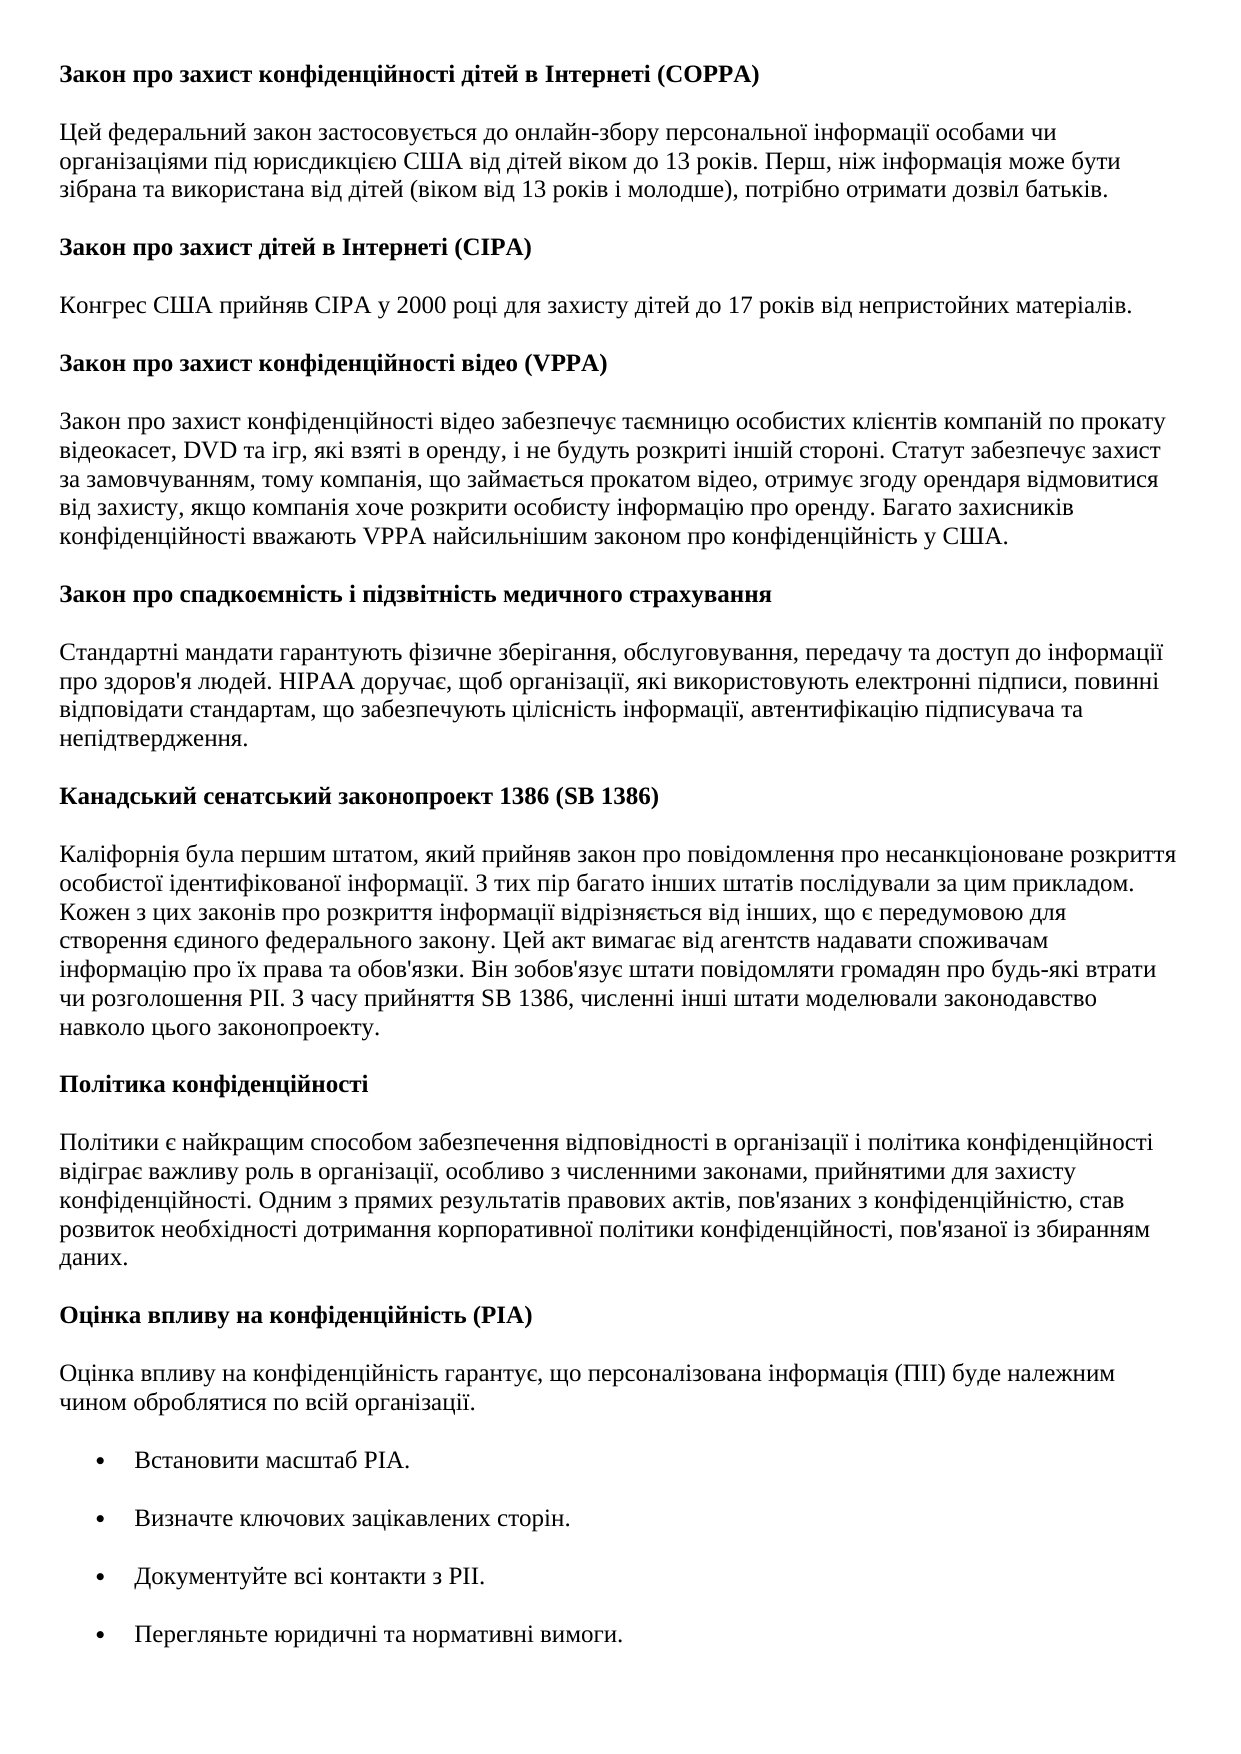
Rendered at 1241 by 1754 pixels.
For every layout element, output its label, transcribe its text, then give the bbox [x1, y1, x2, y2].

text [59, 117, 1181, 203]
text Політики є найкращим способом забезпечення відповідності в організації і політика конфіденційності відіграє важливу роль в організації, особливо з численними законами, прийнятими для захисту конфіденційності. Одним з прямих результатів правових актів, пов'язаних з конфіденційністю, став розвиток необхідності дотримання корпоративної політики конфіденційності, пов'язаної із збиранням даних. [59, 1127, 1181, 1271]
text Закон про захист конфіденційності відео забезпечує таємницю особистих клієнтів компаній по прокату відеокасет, DVD та ігр, які взяті в оренду, і не будуть розкриті іншій стороні. Статут забезпечує захист за замовчуванням, тому компанія, що займається прокатом відео, отримує згоду орендаря відмовитися від захисту, якщо компанія хоче розкрити особисту інформацію про оренду. Багато захисників конфіденційності вважають VPPA найсильнішим законом про конфіденційність у США. [59, 406, 1181, 550]
text Закон про спадкоємність і підзвітність медичного страхування [59, 579, 1181, 608]
text Стандартні мандати гарантують фізичне зберігання, обслуговування, передачу та доступ до інформації про здоров'я людей. HIPAA доручає, щоб організації, які використовують електронні підписи, повинні відповідати стандартам, що забезпечують цілісність інформації, автентифікацію підписувача та непідтвердження. [59, 637, 1181, 752]
text Конгрес США прийняв CIPA у 2000 році для захисту дітей до 17 років від непристойних матеріалів. [59, 290, 1181, 319]
text Оцінка впливу на конфіденційність (PIA) [59, 1300, 1181, 1329]
list Документуйте всі контакти з PII. [97, 1561, 1181, 1589]
text Закон про захист конфіденційності дітей в Інтернеті (COPPA) [59, 59, 1181, 88]
list Визначте ключових зацікавлених сторін. [97, 1503, 1181, 1532]
list Перегляньте юридичні та нормативні вимоги. [97, 1619, 1181, 1647]
text Закон про захист конфіденційності відео (VPPA) [59, 348, 1181, 377]
text Закон про захист дітей в Інтернеті (CIPA) [59, 232, 1181, 261]
text Канадський сенатський законопроект 1386 (SB 1386) [59, 781, 1181, 810]
text Каліфорнія була першим штатом, який прийняв закон про повідомлення про несанкціоноване розкриття особистої ідентифікованої інформації. З тих пір багато інших штатів послідували за цим прикладом. Кожен з цих законів про розкриття інформації відрізняється від інших, що є передумовою для створення єдиного федерального закону. Цей акт вимагає від агентств надавати споживачам інформацію про їх права та обов'язки. Він зобов'язує штати повідомляти громадян про будь-які втрати чи розголошення PII. З часу прийняття SB 1386, численні інші штати моделювали законодавство навколо цього законопроекту. [59, 839, 1181, 1040]
text Політика конфіденційності [59, 1069, 1181, 1098]
list Встановити масштаб PIA. [97, 1445, 1181, 1474]
text Оцінка впливу на конфіденційність гарантує, що персоналізована інформація (ПІІ) буде належним чином оброблятися по всій організації. [59, 1358, 1181, 1416]
